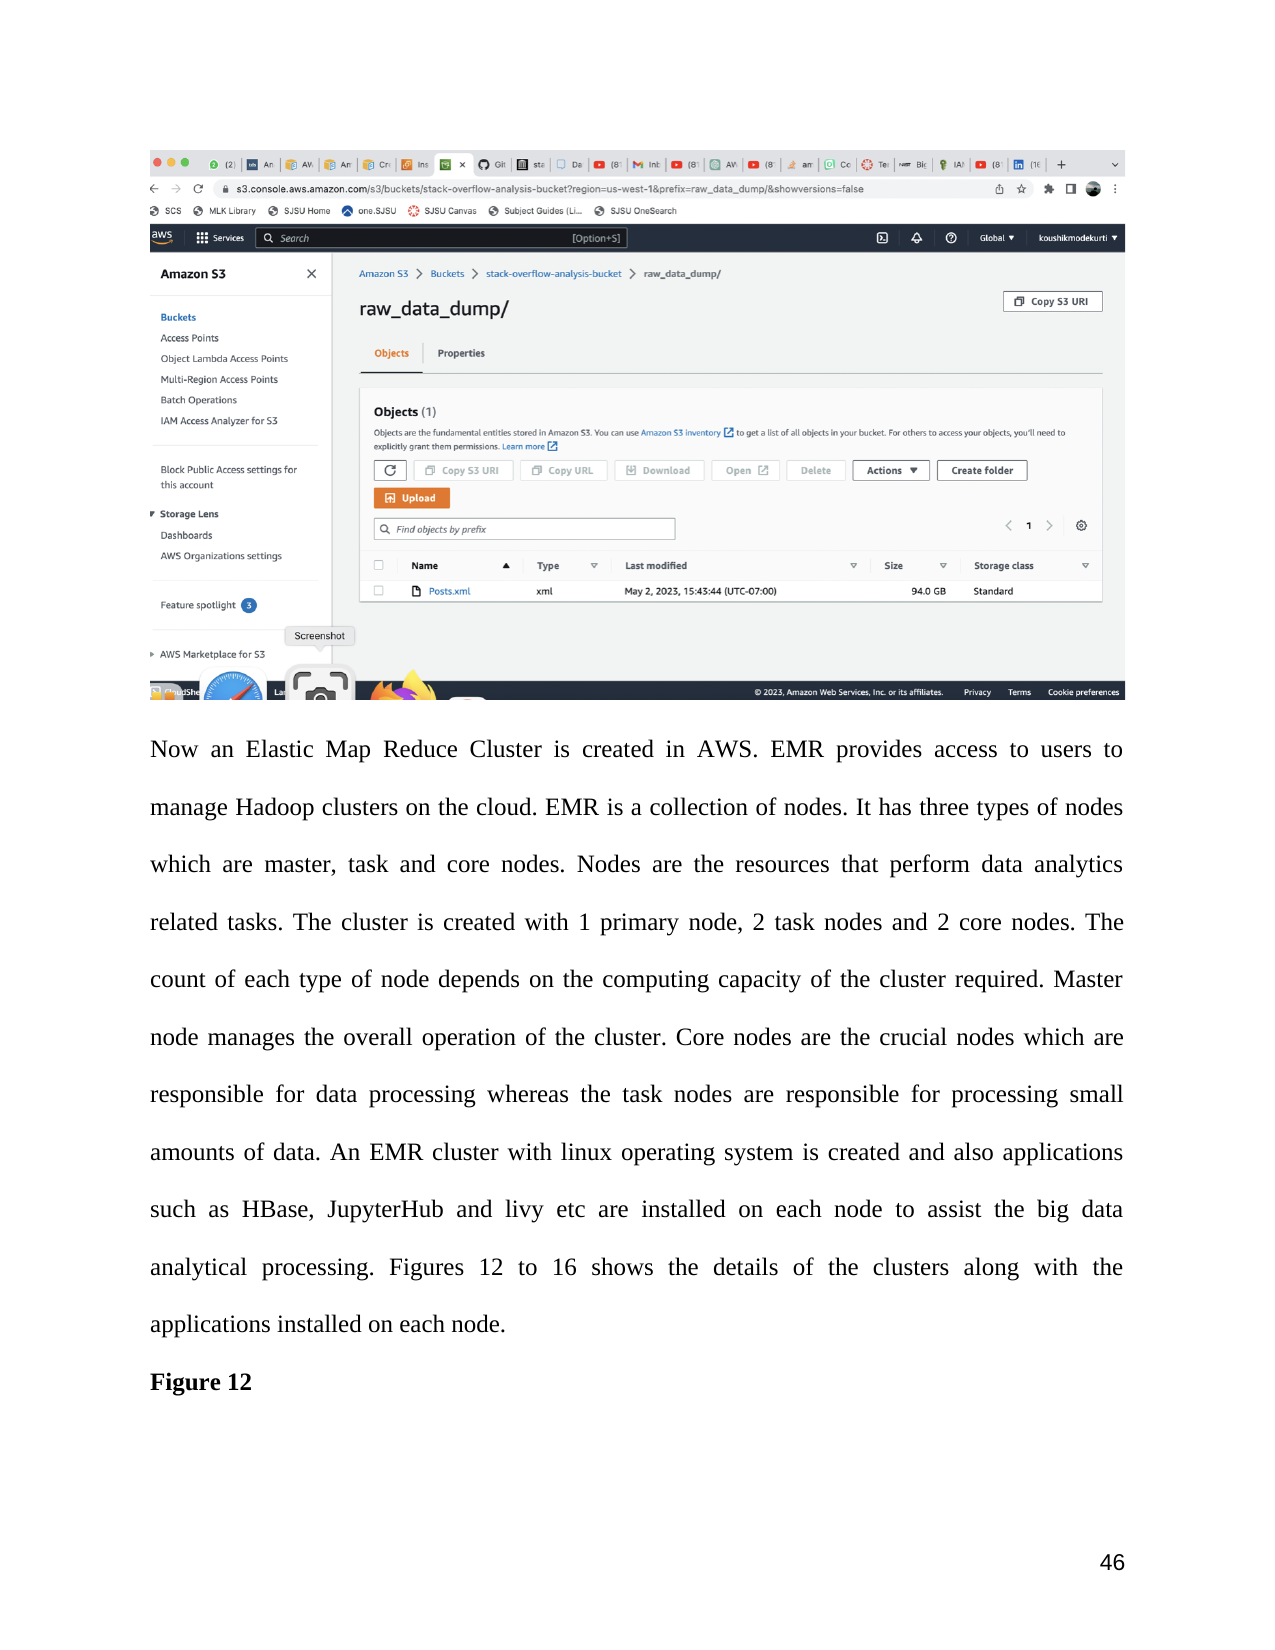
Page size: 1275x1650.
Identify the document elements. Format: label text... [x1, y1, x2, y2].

picture [150, 150, 1125, 700]
text Now an Elastic Map Reduce Cluster is created in AWS. EMR provides access to users to manage Hadoop clusters on the cloud. EMR is a collection of nodes. It has three types of nodes which are master, task and core nodes. Nodes are the resources that perform data analytics related tasks. The cluster is created with 1 primary node, 2 task nodes and 2 core nodes. The count of each type of node depends on the computing capacity of the cluster required. Master node manages the overall operation of the cluster. Core nodes are the crucial nodes which are responsible for data processing whereas the task nodes are responsible for processing small amounts of data. An EMR cluster with linux operating system is created and also applications such as HBase, JupyterHub and livy etc are installed on each node to assist the big data analytical processing. Figures 12 to 16 shows the details of the clusters along with the applications installed on each node. [150, 734, 1125, 1338]
text Figure 12 [150, 1367, 1125, 1395]
